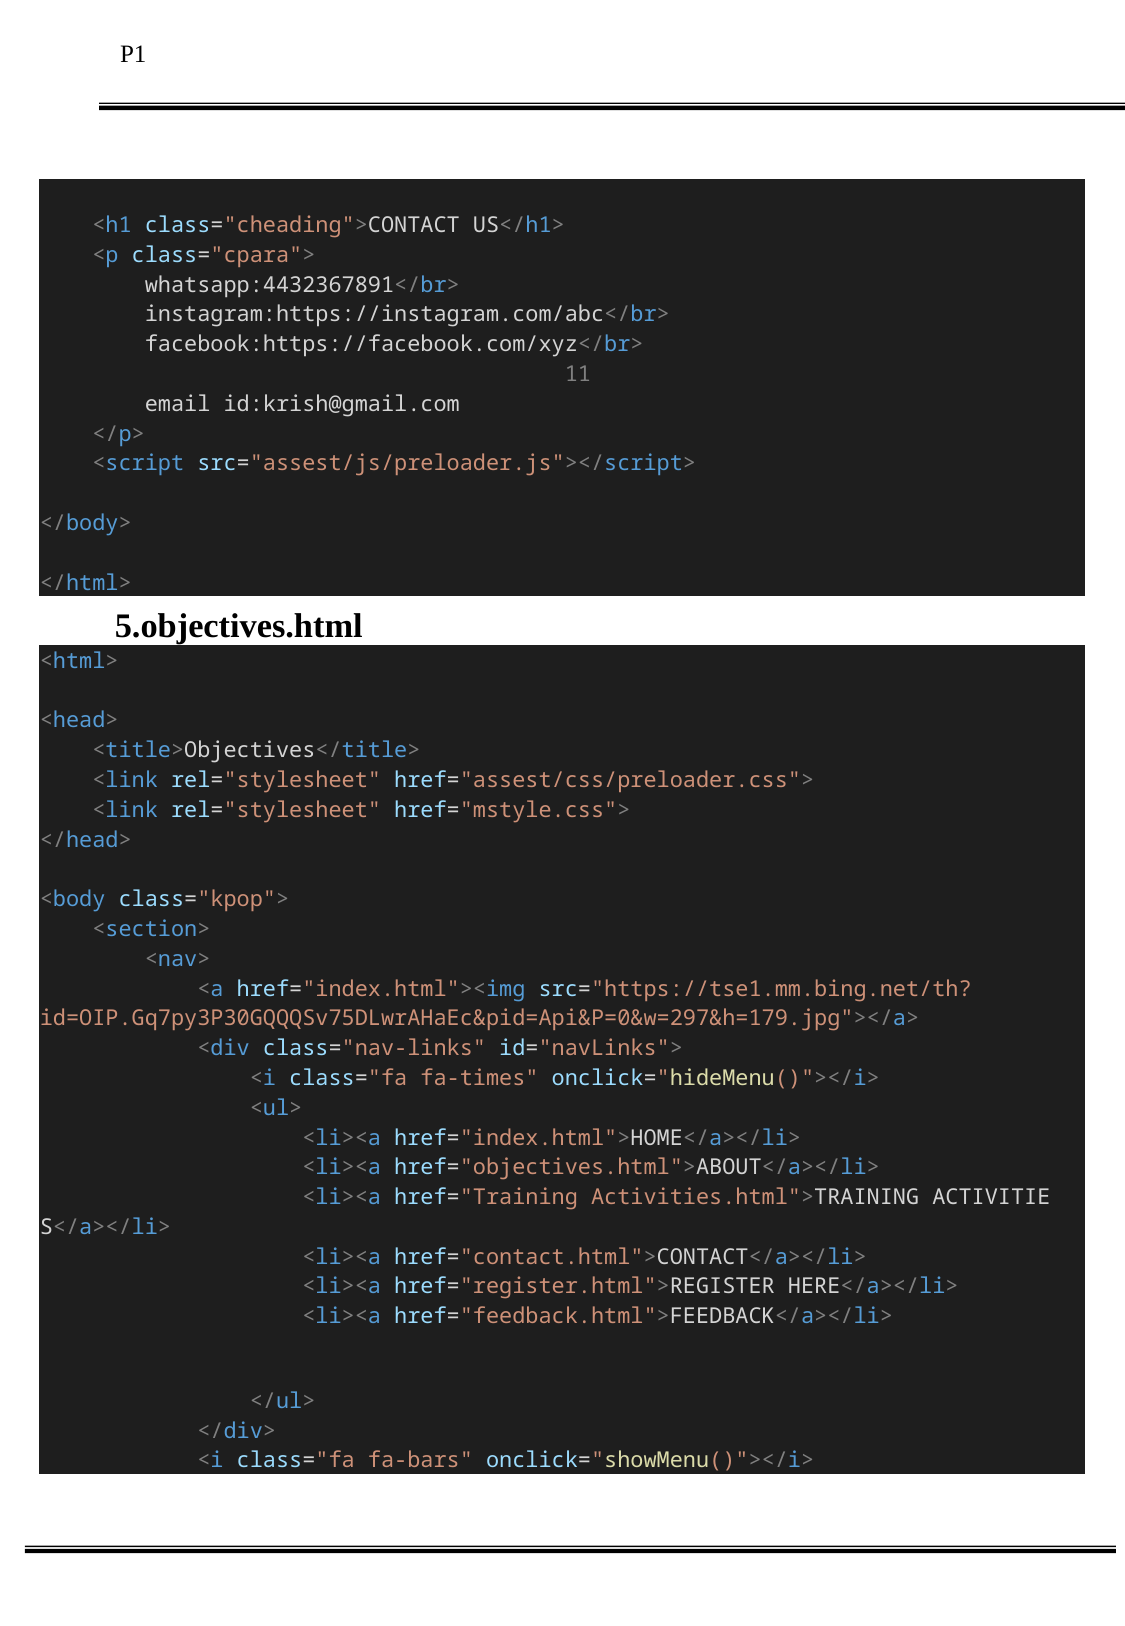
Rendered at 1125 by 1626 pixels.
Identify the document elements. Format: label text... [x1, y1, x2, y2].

text <link rel="stylesheet" href="assest/css/preloader.css"> [39, 764, 1085, 794]
text email id:krish@gmail.com [39, 388, 1085, 417]
text <p class="cpara"> [39, 239, 1085, 268]
text <li><a href="objectives.html">ABOUT</a></li> [39, 1151, 1085, 1181]
text <script src="assest/js/preloader.js"></script> [39, 447, 1085, 477]
text instagram:https://instagram.com/abc</br> [39, 298, 1085, 328]
subtitle 5.objectives.html [81, 605, 1019, 645]
text whatsapp:4432367891</br> [39, 268, 1085, 298]
text </head> [39, 823, 1085, 853]
text <nav> [39, 943, 1085, 972]
text <i class="fa fa-bars" onclick="showMenu()"></i> [39, 1444, 1085, 1474]
text <head> [39, 704, 1085, 734]
text <li><a href="register.html">REGISTER HERE</a></li> [39, 1270, 1085, 1300]
text <li><a href="Training Activities.html">TRAINING ACTIVITIES</a></li> [39, 1181, 1085, 1241]
text <html> [39, 645, 1085, 674]
text <a href="index.html"><img src="https://tse1.mm.bing.net/th?id=OIP.Gq7py3P30GQQQSv75DLwrAHaEc&pid=Api&P=0&w=297&h=179.jpg"></a> [39, 972, 1085, 1032]
text <ul> [39, 1092, 1085, 1121]
text </div> [39, 1414, 1085, 1444]
text <h1 class="cheading">CONTACT US</h1> [39, 209, 1085, 239]
text <link rel="stylesheet" href="mstyle.css"> [39, 794, 1085, 823]
text </p> [39, 417, 1085, 447]
text </html> [39, 566, 1085, 596]
text </ul> [39, 1385, 1085, 1414]
text <li><a href="contact.html">CONTACT</a></li> [39, 1241, 1085, 1270]
text 11 [39, 358, 1085, 388]
text facebook:https://facebook.com/xyz</br> [39, 328, 1085, 358]
text <li><a href="index.html">HOME</a></li> [39, 1121, 1085, 1151]
text <section> [39, 913, 1085, 943]
text <i class="fa fa-times" onclick="hideMenu()"></i> [39, 1062, 1085, 1092]
text <div class="nav-links" id="navLinks"> [39, 1032, 1085, 1062]
text <body class="kpop"> [39, 883, 1085, 913]
text </body> [39, 507, 1085, 537]
text <li><a href="feedback.html">FEEDBACK</a></li> [39, 1300, 1085, 1330]
text <title>Objectives</title> [39, 734, 1085, 764]
